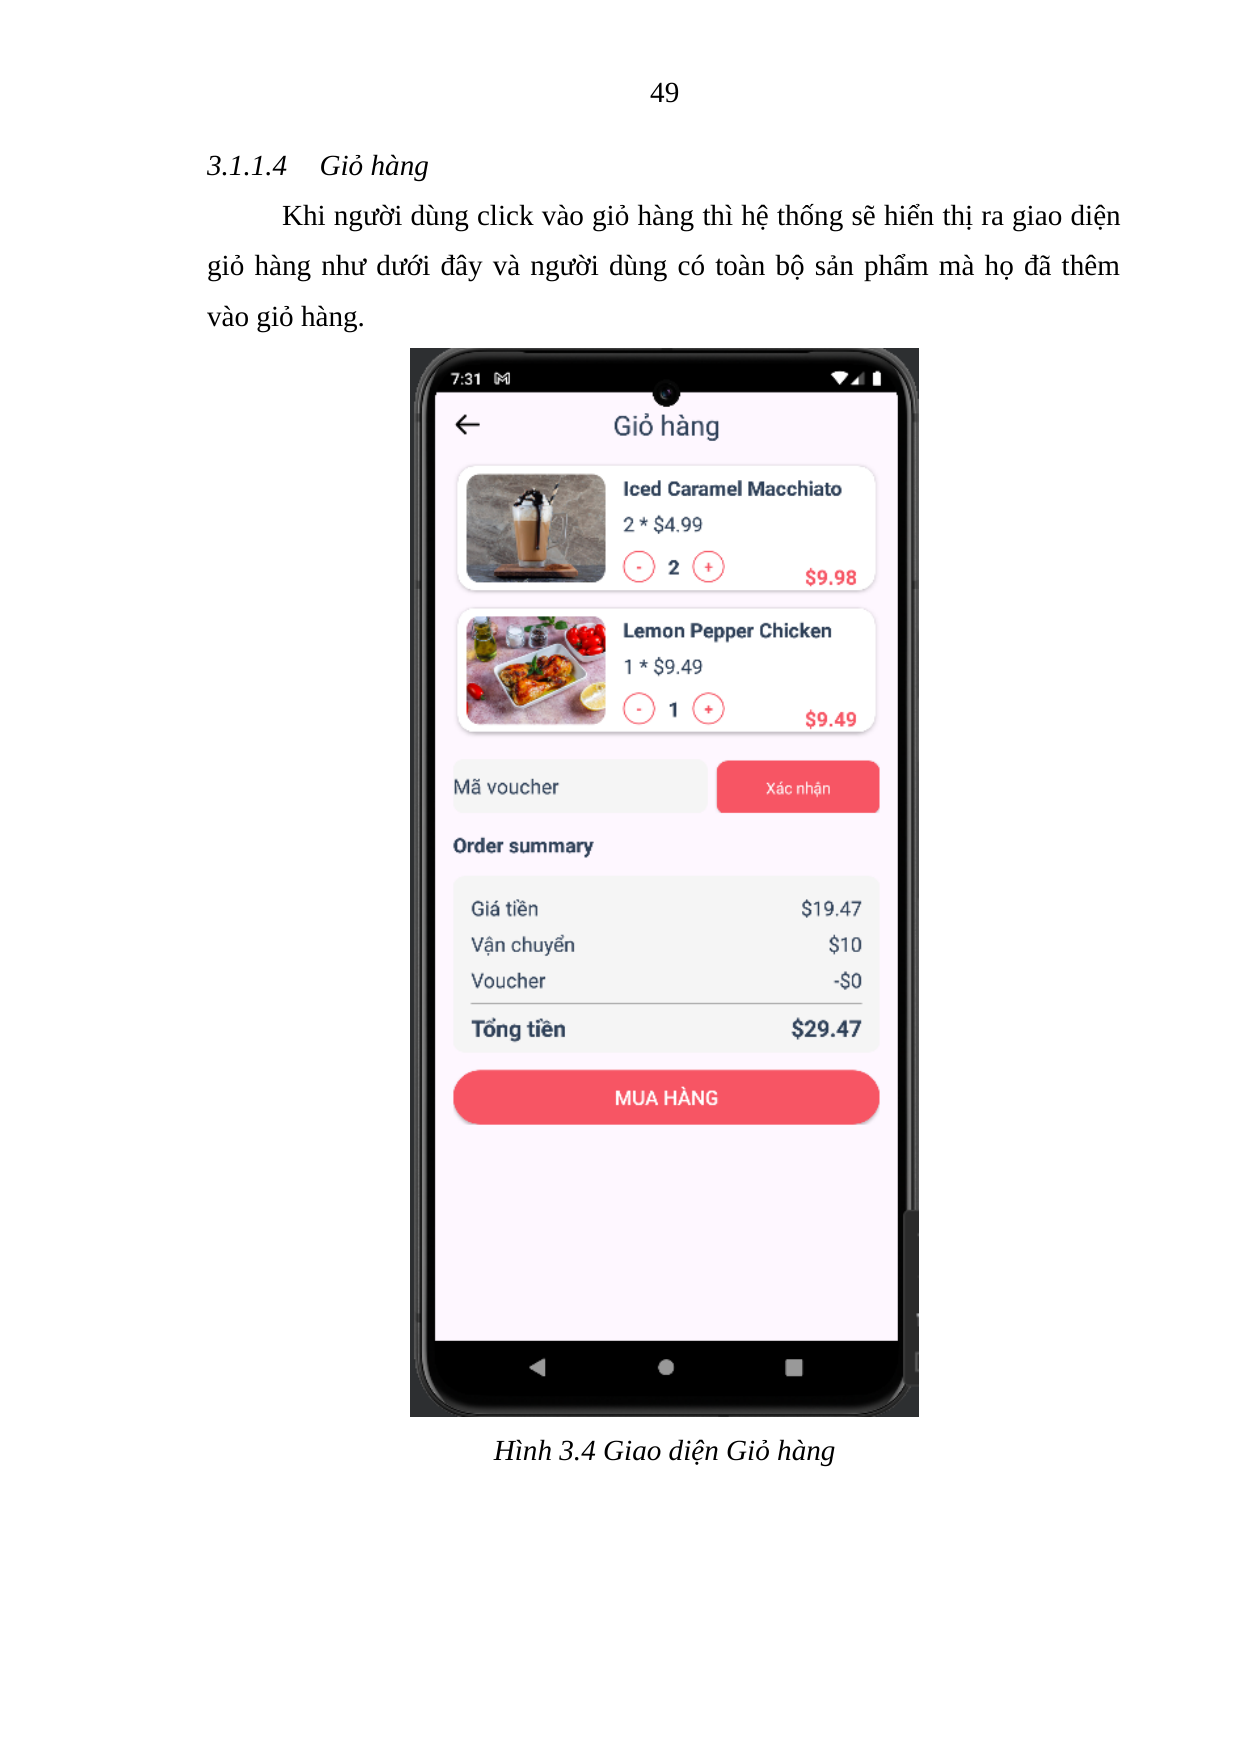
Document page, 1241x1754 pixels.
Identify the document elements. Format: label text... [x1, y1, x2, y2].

picture [410, 348, 919, 1417]
subtitle Giỏ hàng [207, 148, 1122, 181]
text Hình 3.4 Giao diện Giỏ hàng [207, 1433, 1122, 1467]
text Khi người dùng click vào giỏ hàng thì hệ thống sẽ hiển thị ra giao diện giỏ hàng như dưới đây và người dùng có toàn bộ sản phẩm mà họ đã thêm vào giỏ hàng. [207, 198, 1122, 332]
